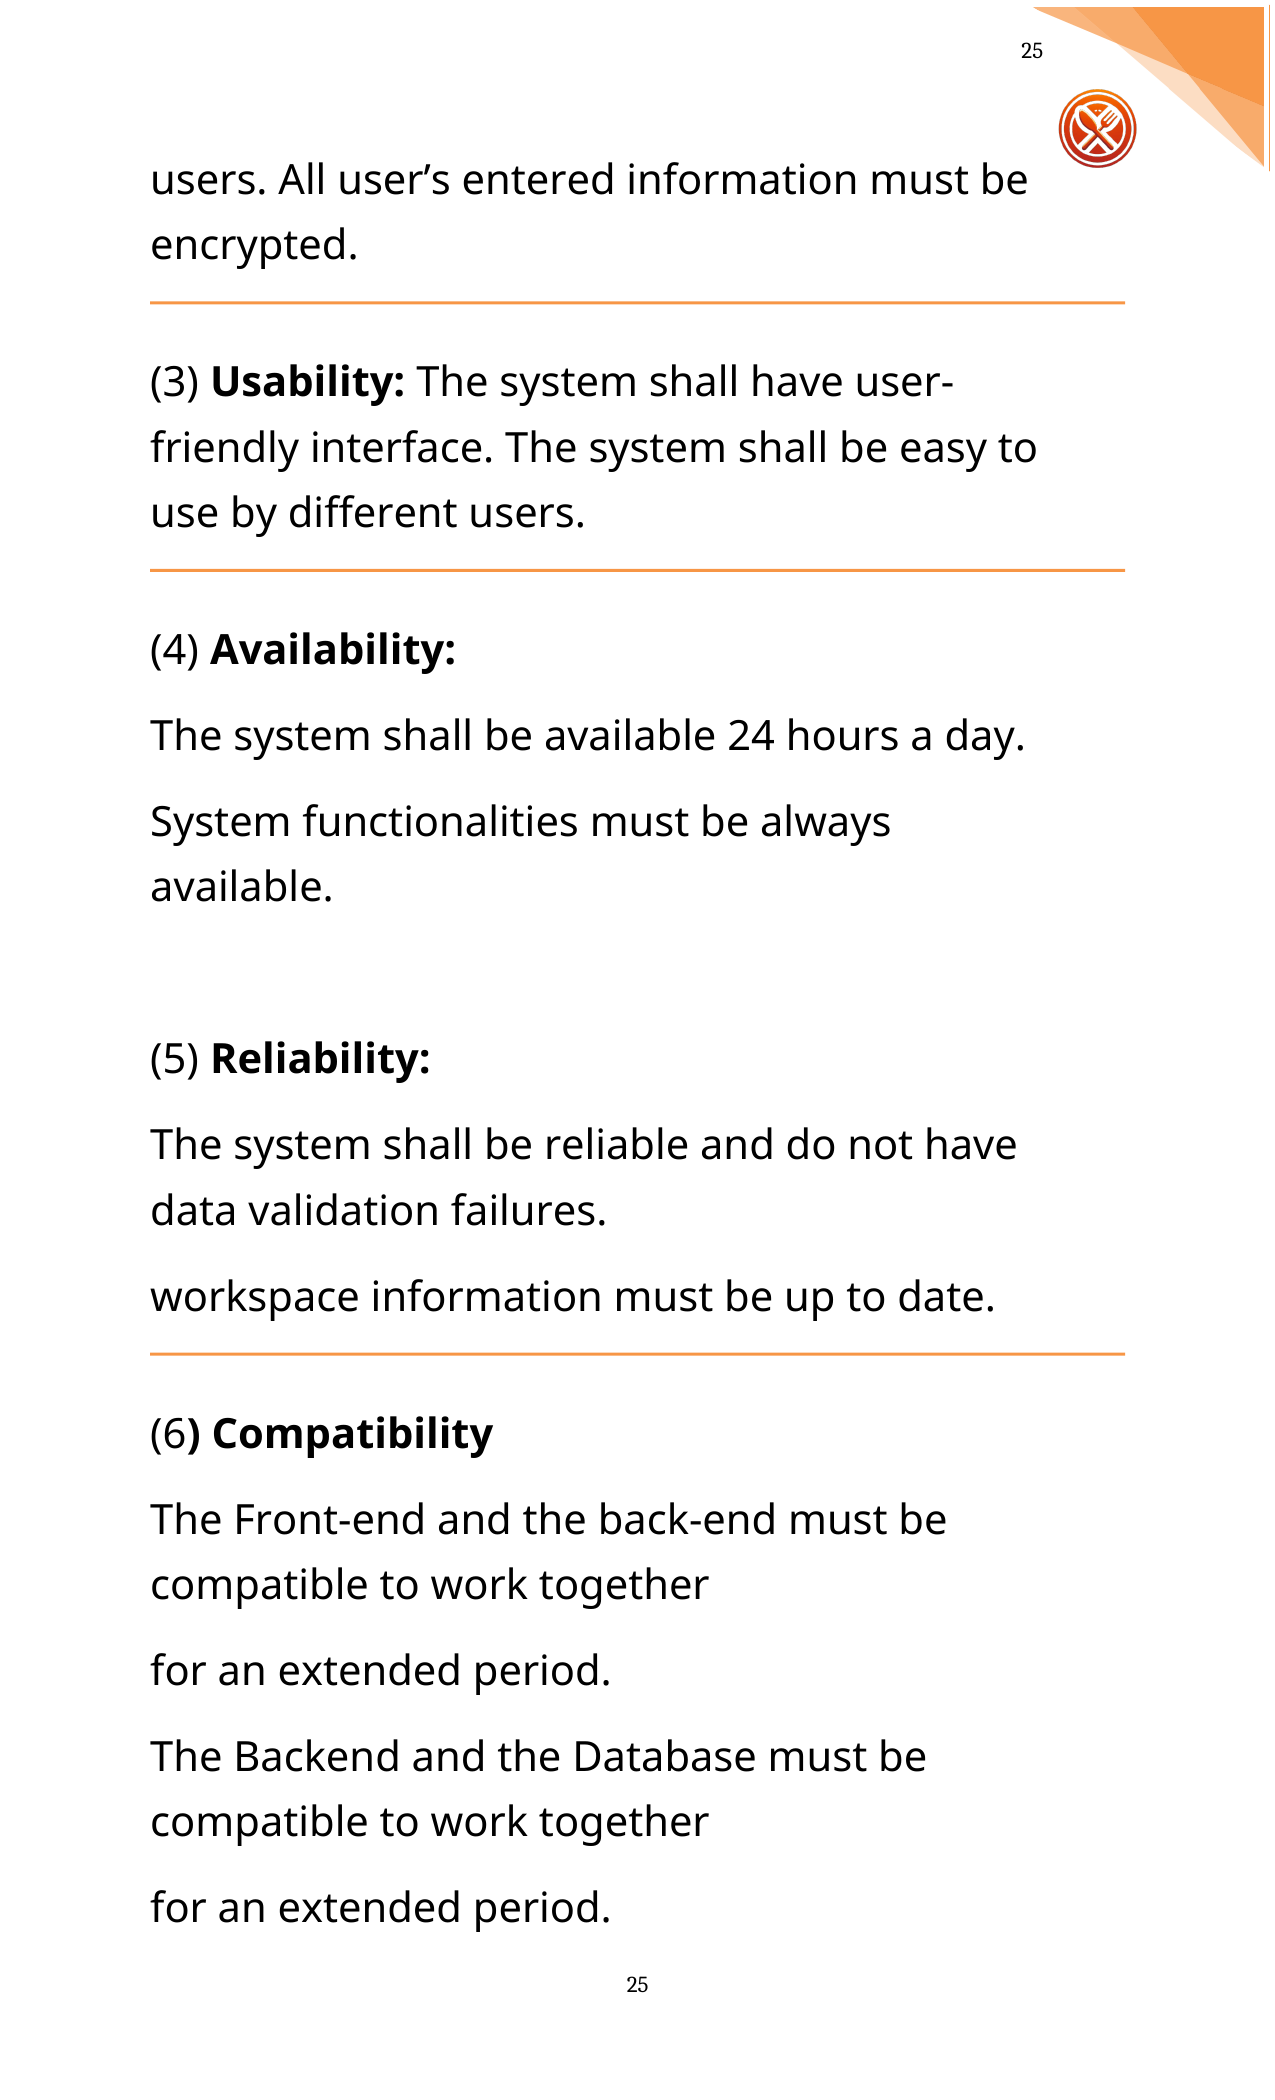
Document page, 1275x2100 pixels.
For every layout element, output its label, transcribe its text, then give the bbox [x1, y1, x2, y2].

text The Backend and the Database must be compatible to work together [150, 1727, 1050, 1849]
text workspace information must be up to date. [150, 1266, 1050, 1323]
text (3) Usability: The system shall have user-friendly interface. The system shall be easy to use by different users. [150, 352, 1050, 539]
text The system shall be available 24 hours a day. [150, 706, 1050, 763]
text for an extended period. [150, 1641, 1050, 1698]
text (5) Reliability: [150, 1029, 1050, 1086]
text (4) Availability: [150, 620, 1050, 677]
picture [1027, 7, 1264, 191]
text (6) Compatibility [150, 1403, 1050, 1460]
text for an extended period. [150, 1878, 1050, 1935]
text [150, 150, 1050, 272]
text System functionalities must be always available. [150, 792, 1050, 914]
text The system shall be reliable and do not have data validation failures. [150, 1115, 1050, 1237]
text The Front-end and the back-end must be compatible to work together [150, 1489, 1050, 1612]
